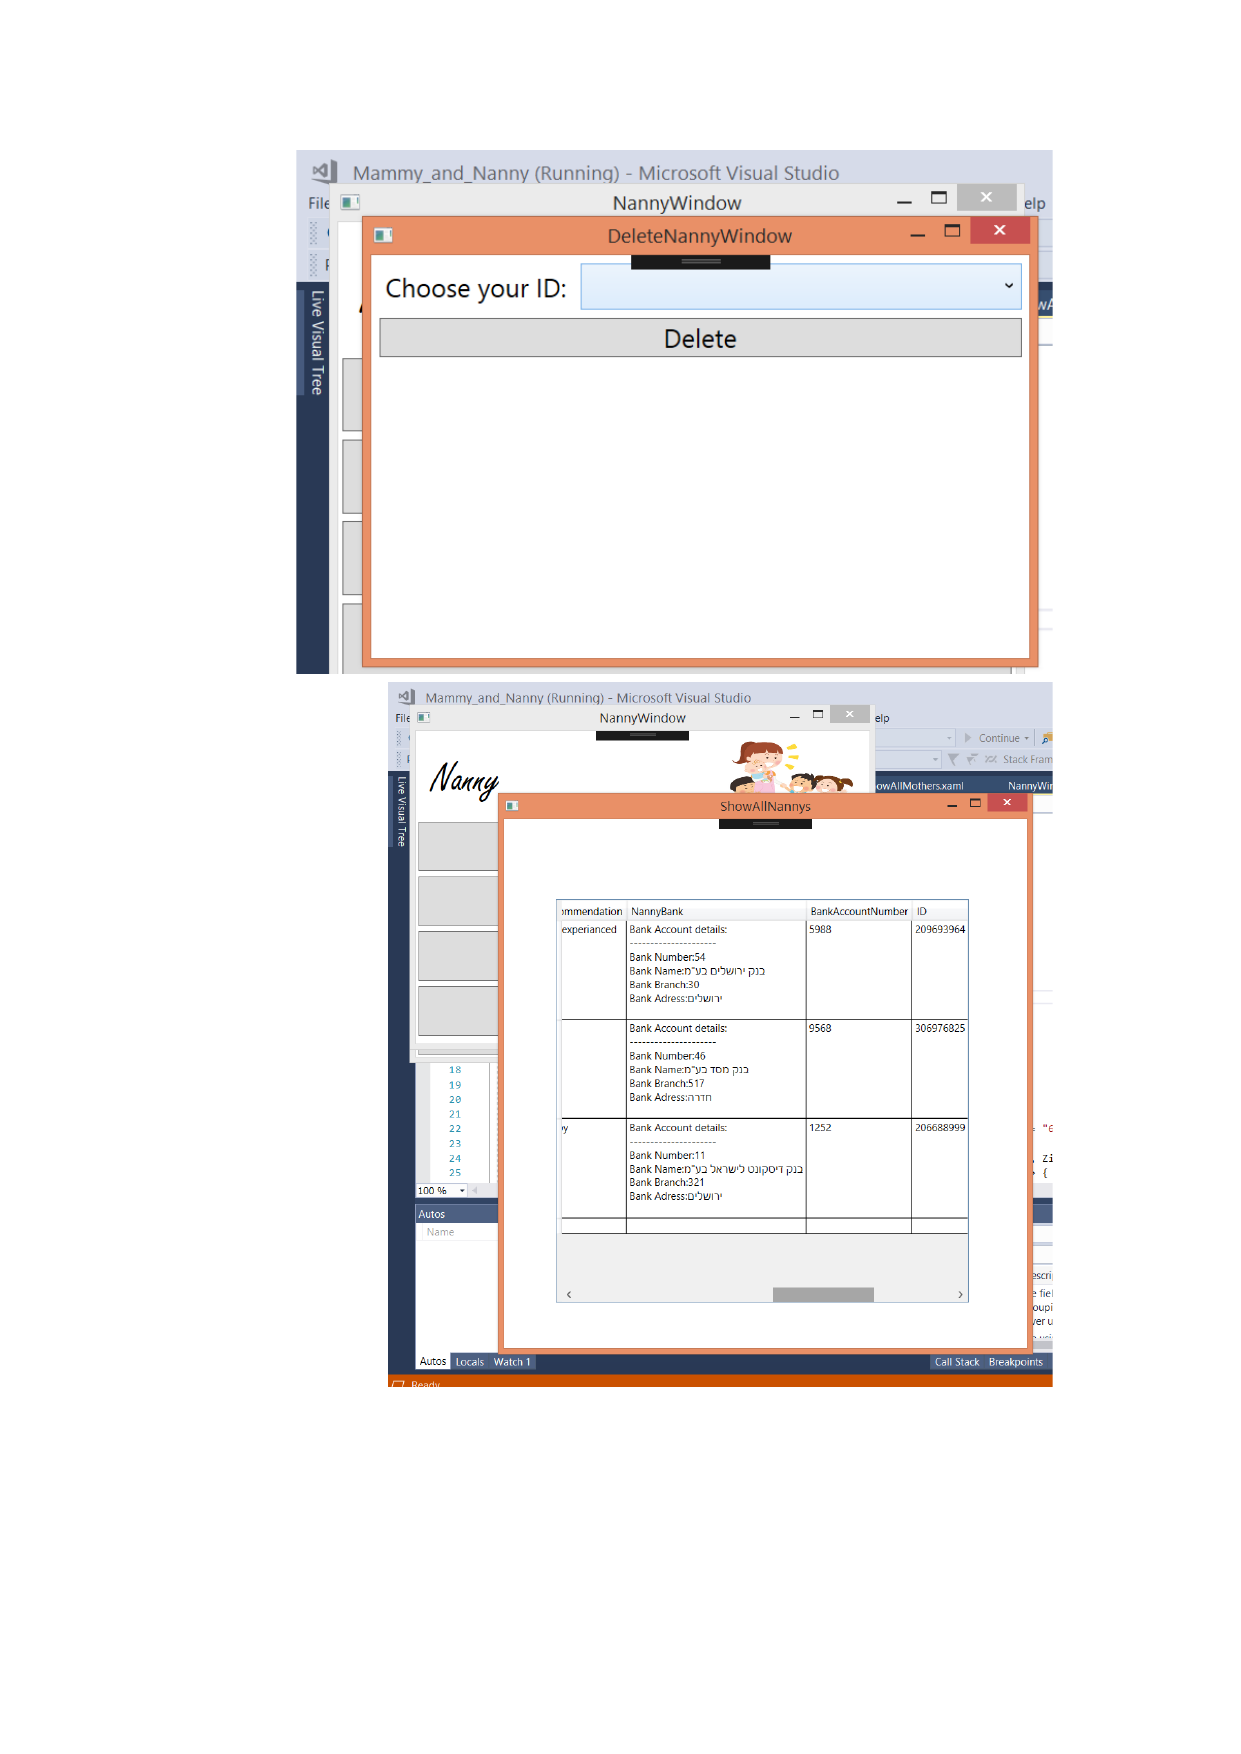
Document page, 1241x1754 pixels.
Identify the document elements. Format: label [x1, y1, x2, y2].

picture [388, 682, 1053, 1387]
picture [296, 150, 1053, 674]
